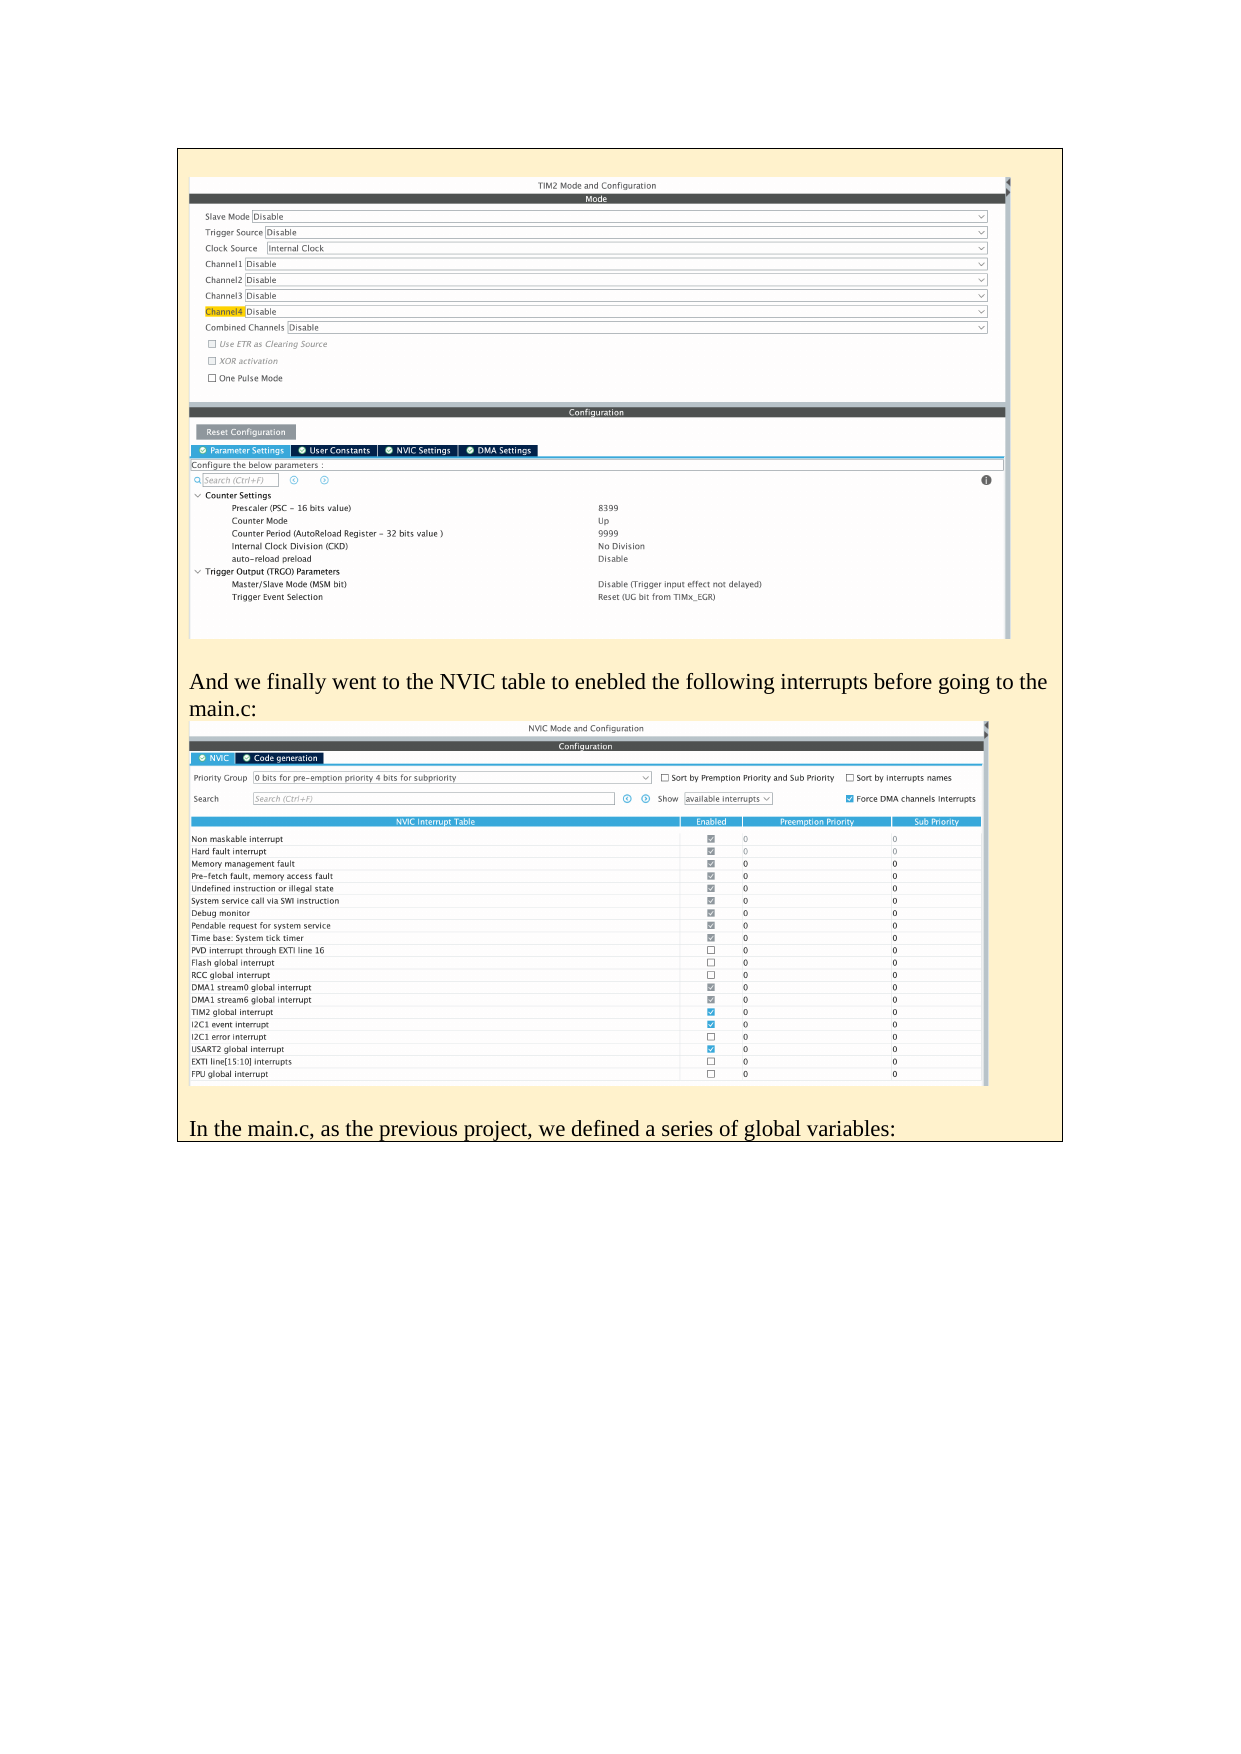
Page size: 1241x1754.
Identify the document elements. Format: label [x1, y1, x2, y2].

table_header [178, 149, 1062, 1141]
picture [188, 721, 989, 1086]
picture [188, 177, 1011, 639]
